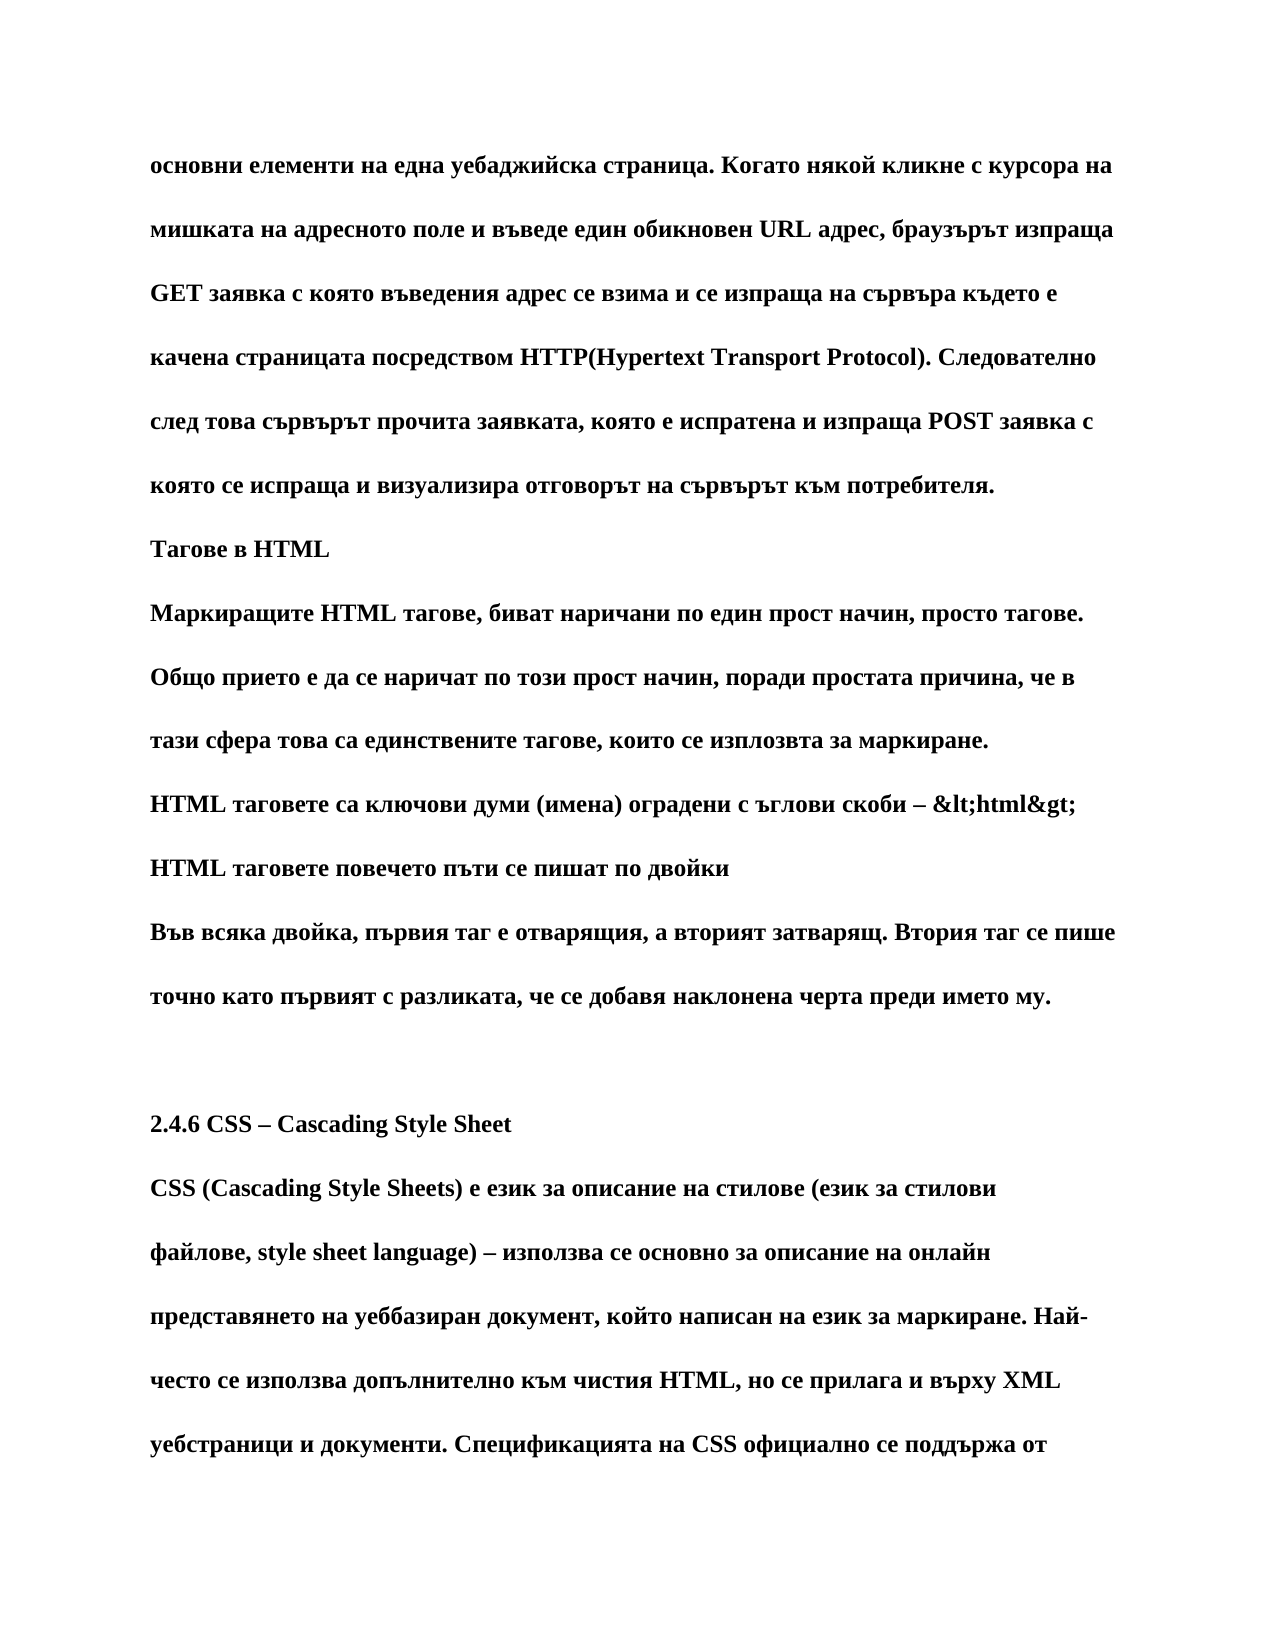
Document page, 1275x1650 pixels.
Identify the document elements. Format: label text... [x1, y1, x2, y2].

text основни елементи на една уебаджийска страница. Когато някой кликне с курсора на [150, 150, 1125, 179]
text мишката на адресното поле и въведе един обикновен URL адрес, браузърът изпраща [150, 214, 1125, 243]
text 2.4.6 CSS – Cascading Style Sheet [150, 1109, 1125, 1138]
text Маркиращите HTML тагове, биват наричани по един прост начин, просто тагове. [150, 598, 1125, 626]
text качена страницата посредством HTTP(Hypertext Transport Protocol). Следователно [150, 342, 1125, 371]
text уебстраници и документи. Спецификацията на CSS официално се поддържа от [150, 1429, 1125, 1458]
text Общо прието е да се наричат по този прост начин, поради простата причина, че в [150, 662, 1125, 690]
text Във всяка двойка, първия таг е отварящия, а вторият затварящ. Втория таг се пише [150, 917, 1125, 946]
text HTML таговете повечето пъти се пишат по двойки [150, 853, 1125, 882]
text файлове, style sheet language) – използва се основно за описание на онлайн [150, 1237, 1125, 1266]
text GET заявка с която въведения адрес се взима и се изпраща на сървъра където е [150, 278, 1125, 307]
text CSS (Cascading Style Sheets) е език за описание на стилове (език за стилови [150, 1173, 1125, 1202]
text тази сфера това са единствените тагове, които се изплозвта за маркиране. [150, 726, 1125, 754]
text която се испраща и визуализира отговорът на сървърът към потребителя. [150, 470, 1125, 498]
text често се използва допълнително към чистия HTML, но се прилага и върху XML [150, 1365, 1125, 1394]
text HTML таговете са ключови думи (имена) оградени с ъглови скоби – &lt;html&gt; [150, 789, 1125, 818]
text точно като първият с разликата, че се добавя наклонена черта преди името му. [150, 981, 1125, 1010]
text Тагове в HTML [150, 534, 1125, 562]
text представянето на уеббазиран документ, който написан на език за маркиране. Най- [150, 1301, 1125, 1330]
text след това сървърът прочита заявката, която е испратена и изпраща POST заявка с [150, 406, 1125, 434]
